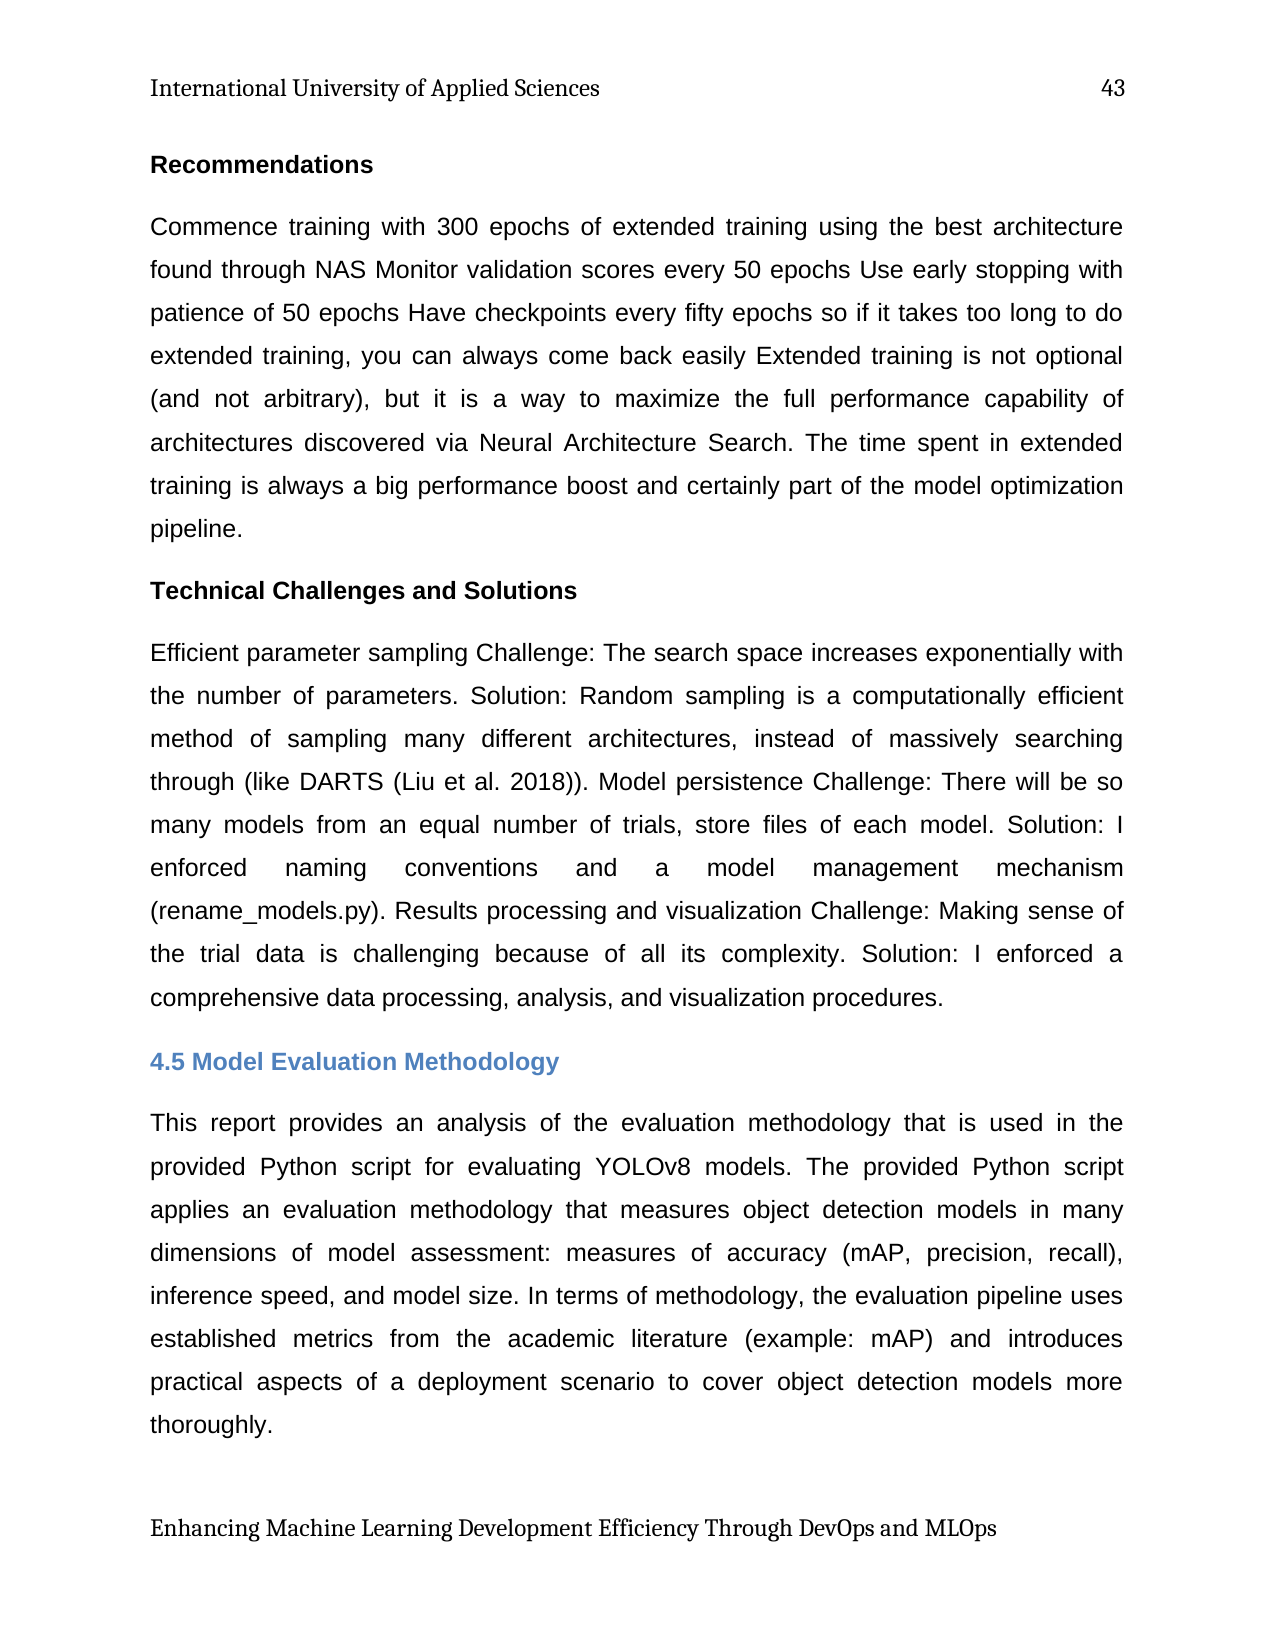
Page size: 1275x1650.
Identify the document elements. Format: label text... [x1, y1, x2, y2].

text Recommendations [150, 150, 1125, 179]
text Efficient parameter sampling Challenge: The search space increases exponentially with the number of parameters. Solution: Random sampling is a computationally efficient method of sampling many different architectures, instead of massively searching through (like DARTS (Liu et al. 2018)). Model persistence Challenge: There will be so many models from an equal number of trials, store files of each model. Solution: I enforced naming conventions and a model management mechanism (rename_models.py). Results processing and visualization Challenge: Making sense of the trial data is challenging because of all its complexity. Solution: I enforced a comprehensive data processing, analysis, and visualization procedures. [150, 637, 1125, 1011]
text Technical Challenges and Solutions [150, 576, 1125, 604]
subtitle 4.5 Model Evaluation Methodology [150, 1046, 1125, 1075]
text This report provides an analysis of the evaluation methodology that is used in the provided Python script for evaluating YOLOv8 models. The provided Python script applies an evaluation methodology that measures object detection models in many dimensions of model assessment: measures of accuracy (mAP, precision, recall), inference speed, and model size. In terms of methodology, the evaluation pipeline uses established metrics from the academic literature (example: mAP) and introduces practical aspects of a deployment scenario to cover object detection models more thoroughly. [150, 1108, 1125, 1439]
text Commence training with 300 epochs of extended training using the best architecture found through NAS Monitor validation scores every 50 epochs Use early stopping with patience of 50 epochs Have checkpoints every fifty epochs so if it takes too long to do extended training, you can always come back easily Extended training is not optional (and not arbitrary), but it is a way to maximize the full performance capability of architectures discovered via Neural Architecture Search. The time spent in extended training is always a big performance boost and certainly part of the model optimization pipeline. [150, 212, 1125, 542]
